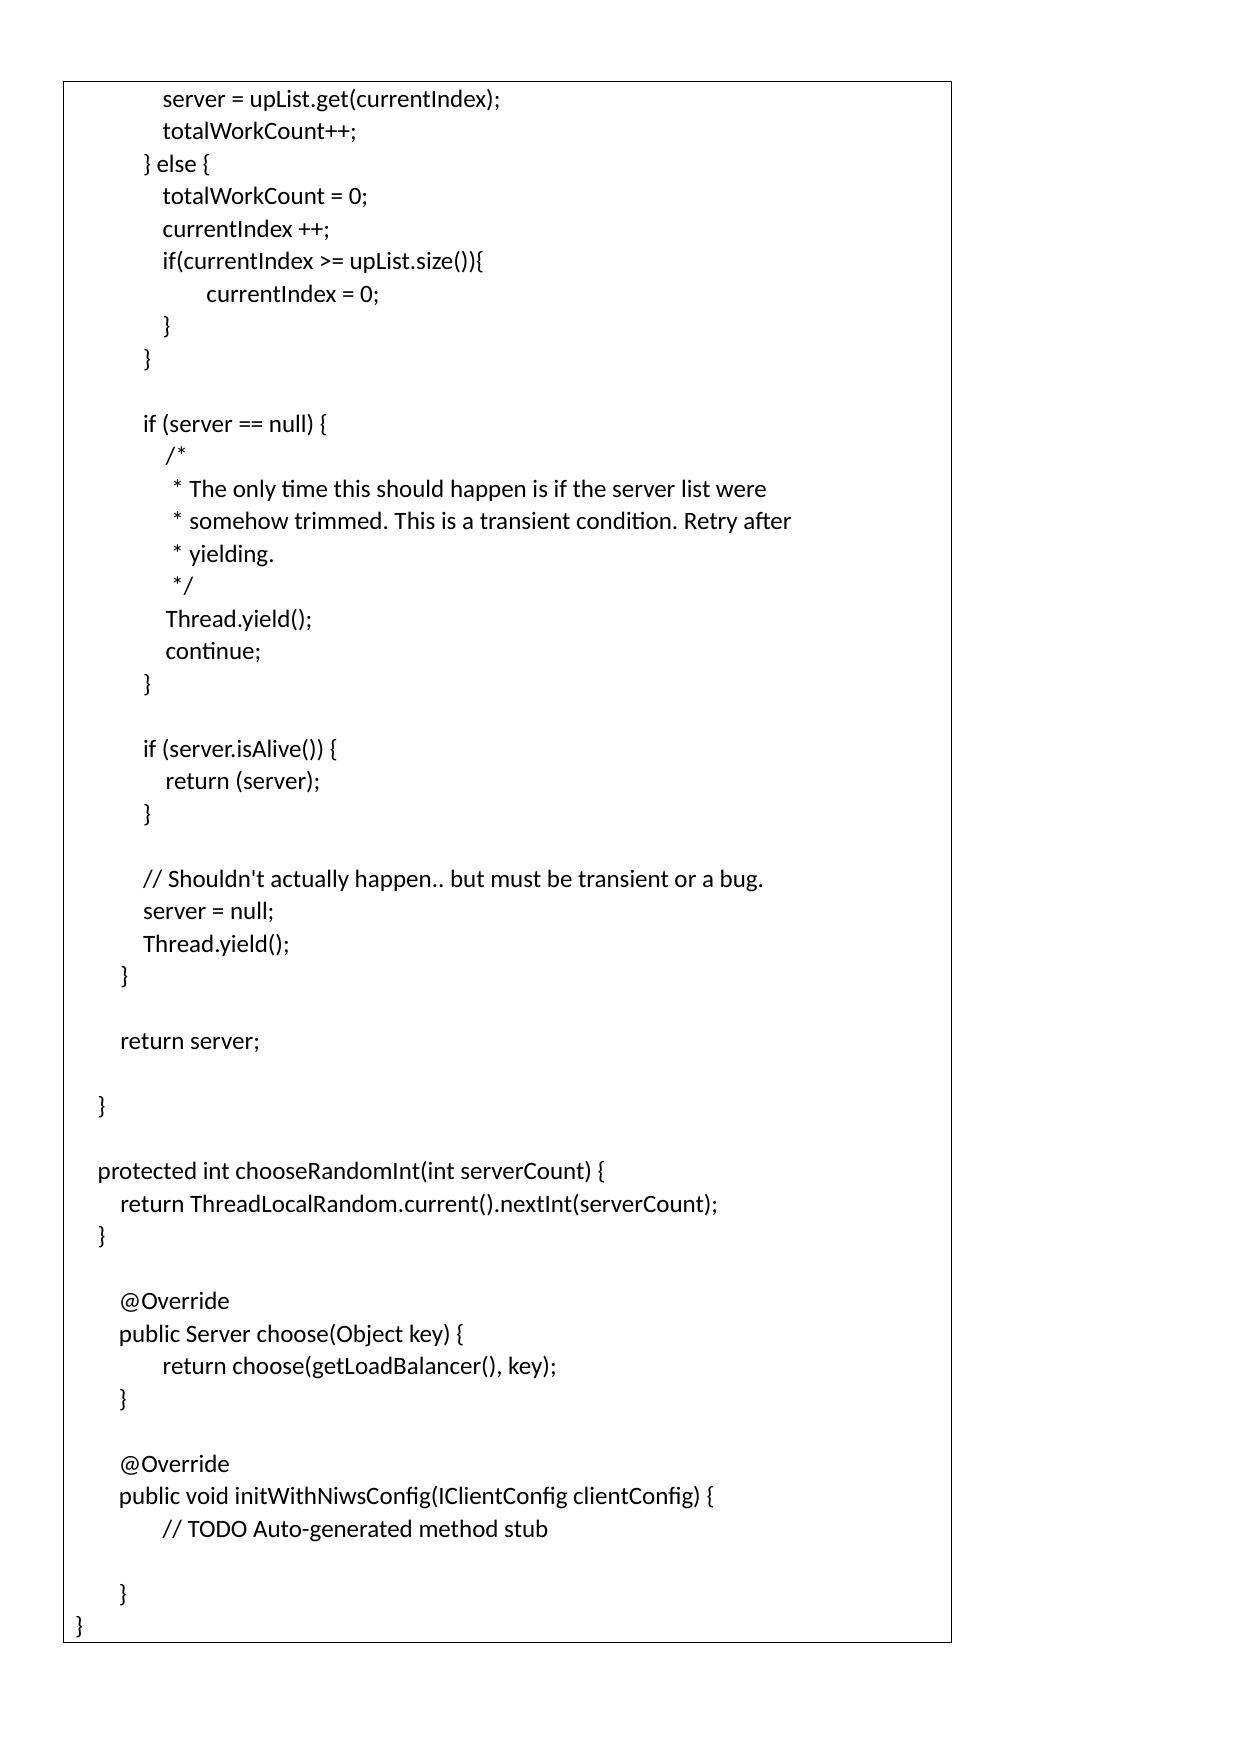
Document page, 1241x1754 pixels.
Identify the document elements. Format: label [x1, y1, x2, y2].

table_header [64, 82, 951, 1642]
